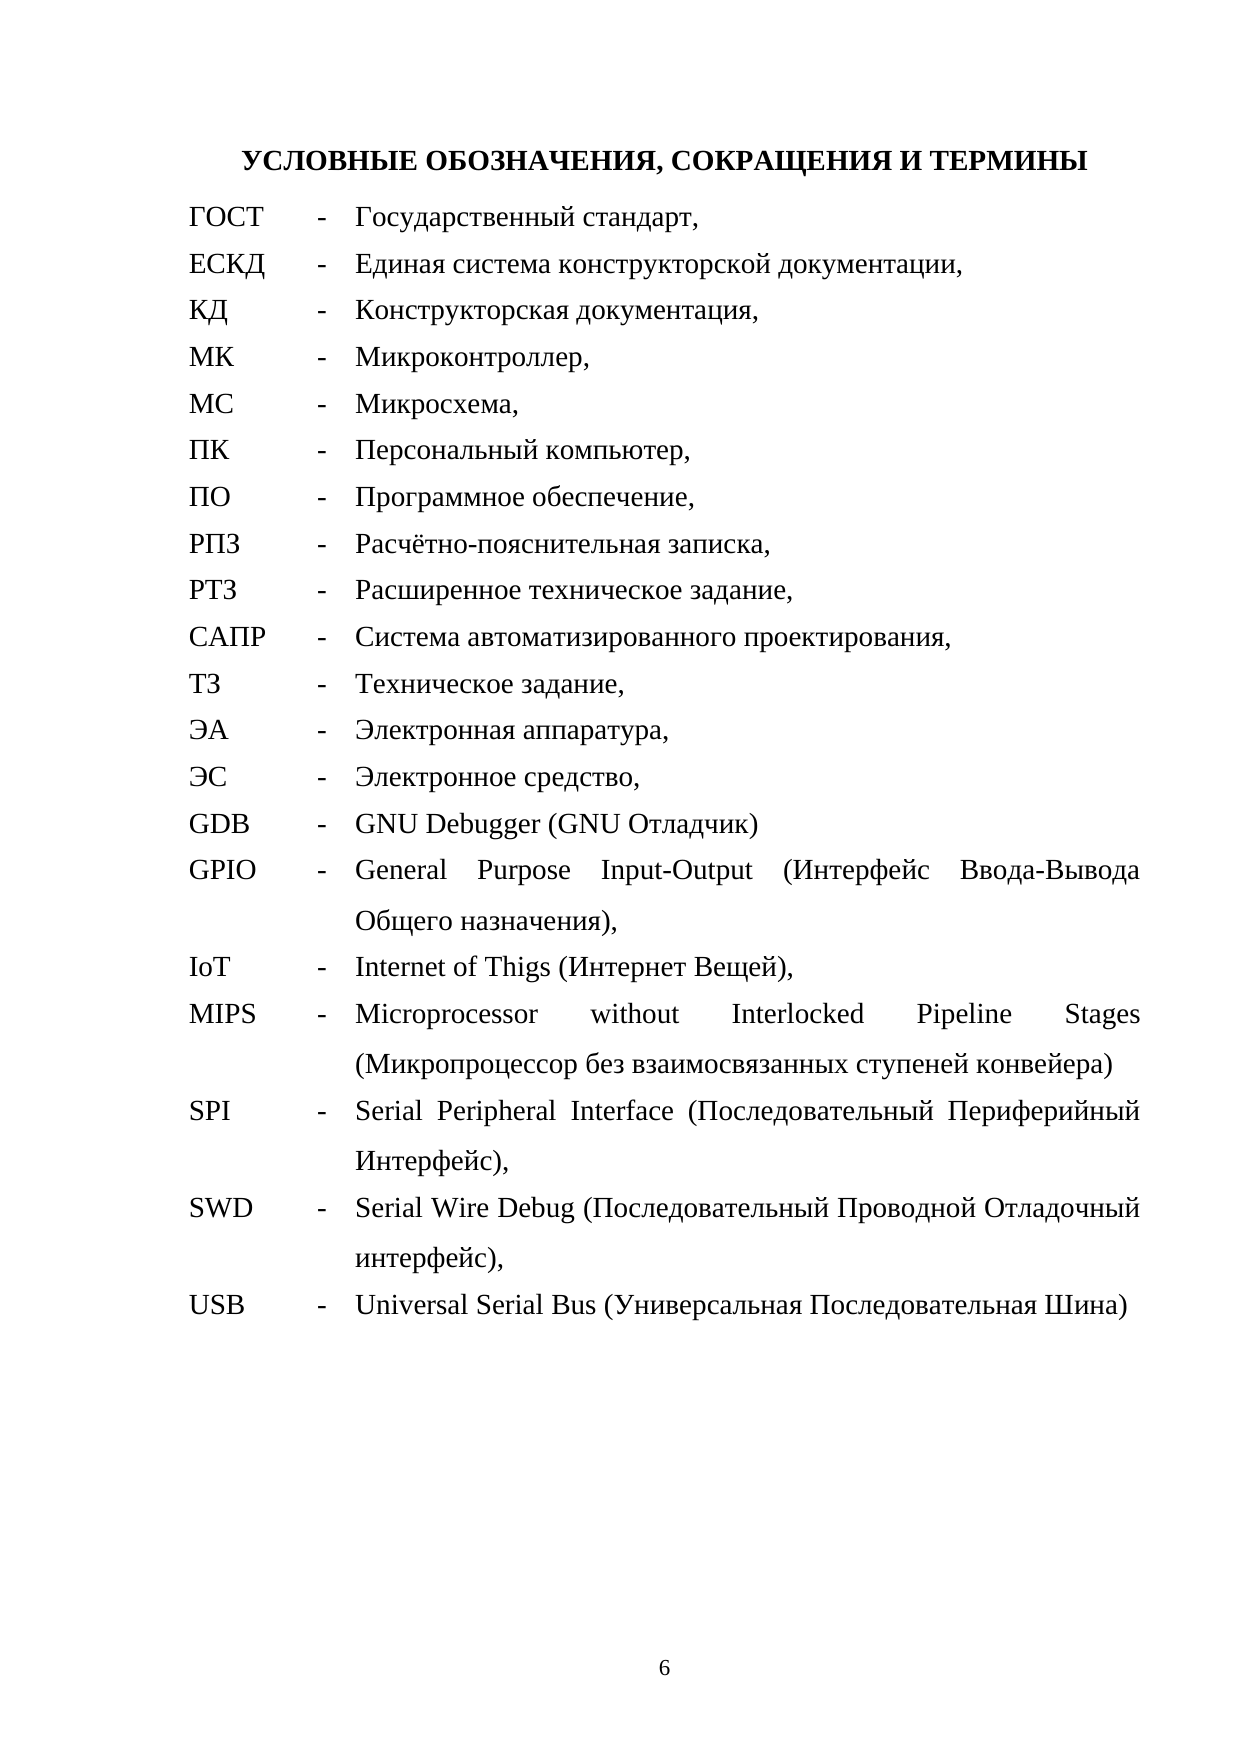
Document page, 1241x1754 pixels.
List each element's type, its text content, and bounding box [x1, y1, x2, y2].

table_cell Микросхема, [344, 386, 1152, 432]
table_cell - [300, 806, 344, 852]
table_cell Единая система конструкторской документации, [344, 246, 1152, 292]
table_cell Микроконтроллер, [344, 339, 1152, 386]
table_cell МС [177, 386, 300, 432]
table_cell Universal Serial Bus (Универсальная Последовательная Шина) [344, 1287, 1152, 1334]
table_cell GDB [177, 806, 300, 852]
table_cell ПК [177, 433, 300, 479]
table_cell MIPS [177, 996, 300, 1093]
table_cell - [300, 433, 344, 479]
table_cell - [300, 386, 344, 432]
table_cell ТЗ [177, 666, 300, 712]
table_cell Электронное средство, [344, 759, 1152, 806]
table_cell - [300, 573, 344, 619]
table_cell Электронная аппаратура, [344, 713, 1152, 759]
table_cell SWD [177, 1190, 300, 1287]
table_cell - [300, 713, 344, 759]
table_cell Расширенное техническое задание, [344, 573, 1152, 619]
table_cell - [300, 759, 344, 806]
table_cell Internet of Thigs (Интернет Вещей), [344, 950, 1152, 996]
table_cell USB [177, 1287, 300, 1334]
table_cell - [300, 666, 344, 712]
table_cell Программное обеспечение, [344, 479, 1152, 526]
table_cell - [300, 996, 344, 1093]
table_cell - [300, 526, 344, 572]
table_cell САПР [177, 619, 300, 666]
table_cell - [300, 1093, 344, 1190]
table_cell - [300, 1190, 344, 1287]
table_cell ЭА [177, 713, 300, 759]
table_cell Microprocessor without Interlocked Pipeline Stages (Микропроцессор без взаимосвязанных ступеней конвейера) [344, 996, 1152, 1093]
table_cell Serial Peripheral Interface (Последовательный Периферийный Интерфейс), [344, 1093, 1152, 1190]
table_cell - [300, 1287, 344, 1334]
table_header - [300, 199, 344, 246]
table_cell - [300, 619, 344, 666]
table_cell - [300, 293, 344, 339]
table_cell General Purpose Input-Output (Интерфейс Ввода-Вывода Общего назначения), [344, 853, 1152, 949]
table_cell - [300, 950, 344, 996]
table_cell ЭС [177, 759, 300, 806]
table_cell Персональный компьютер, [344, 433, 1152, 479]
table_cell Техническое задание, [344, 666, 1152, 712]
table_header ГОСТ [177, 199, 300, 246]
table_cell - [300, 479, 344, 526]
table_cell ЕСКД [177, 246, 300, 292]
table_cell КД [177, 293, 300, 339]
table_cell - [300, 246, 344, 292]
table_cell Система автоматизированного проектирования, [344, 619, 1152, 666]
table_cell Конструкторская документация, [344, 293, 1152, 339]
table_cell - [300, 853, 344, 949]
text УСЛОВНЫЕ ОБОЗНАЧЕНИЯ, СОКРАЩЕНИЯ И ТЕРМИНЫ [177, 143, 1152, 177]
table_cell РТЗ [177, 573, 300, 619]
table_cell GPIO [177, 853, 300, 949]
table_header Государственный стандарт, [344, 199, 1152, 246]
table_cell Расчётно-пояснительная записка, [344, 526, 1152, 572]
table_cell МК [177, 339, 300, 386]
table_cell - [300, 339, 344, 386]
table_cell SPI [177, 1093, 300, 1190]
table_cell IoT [177, 950, 300, 996]
table_cell ПО [177, 479, 300, 526]
table_cell GNU Debugger (GNU Отладчик) [344, 806, 1152, 852]
table_cell Serial Wire Debug (Последовательный Проводной Отладочный интерфейс), [344, 1190, 1152, 1287]
table_cell РПЗ [177, 526, 300, 572]
